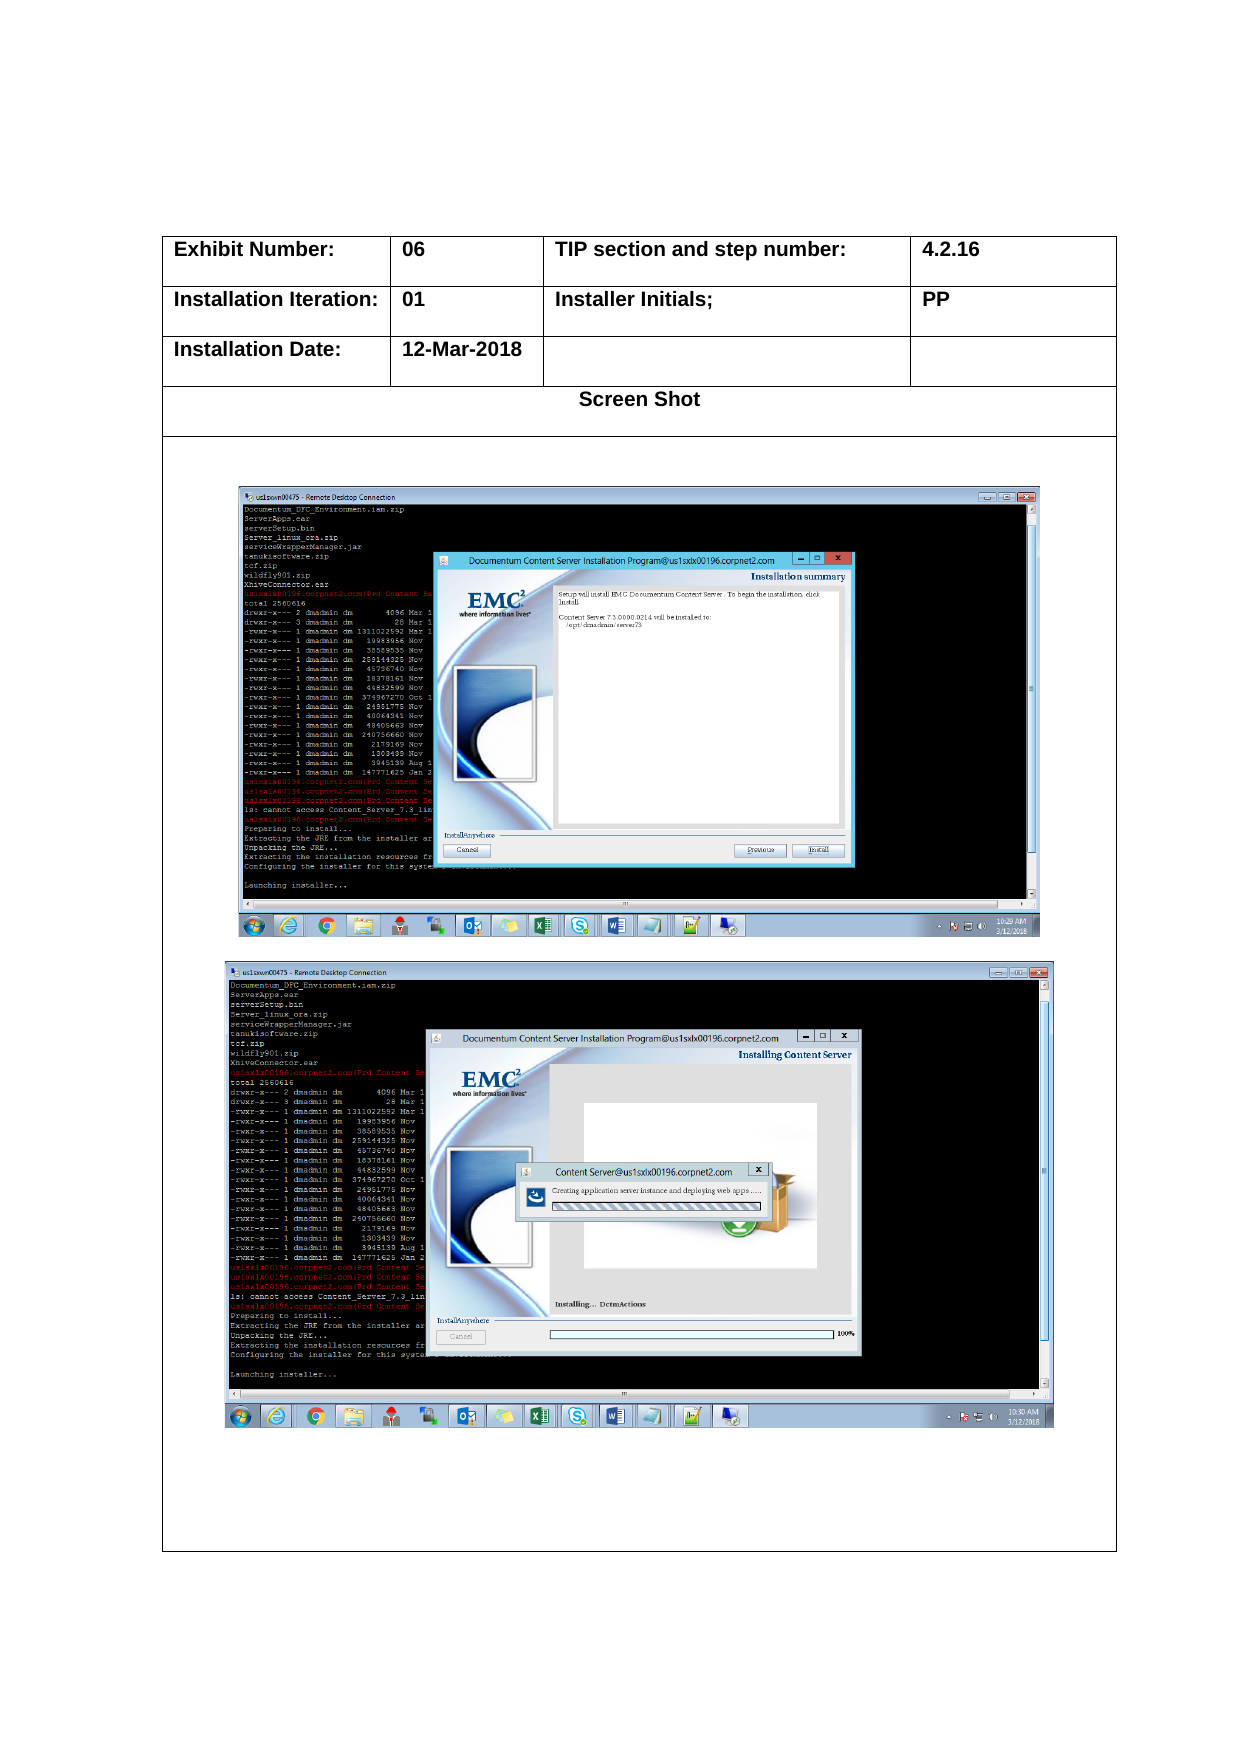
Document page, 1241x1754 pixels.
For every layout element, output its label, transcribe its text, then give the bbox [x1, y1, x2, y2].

table_cell [911, 337, 1116, 386]
picture [224, 961, 1054, 1428]
table_cell PP [911, 287, 1116, 336]
picture [238, 486, 1040, 937]
table_header 06 [391, 237, 543, 286]
table_cell 01 [391, 287, 543, 336]
table_header TIP section and step number: [544, 237, 910, 286]
table_cell Screen Shot [163, 387, 1116, 436]
table_header 4.2.16 [911, 237, 1116, 286]
table_header Exhibit Number: [163, 237, 390, 286]
table_cell Installation Date: [163, 337, 390, 386]
table_cell Installer Initials; [544, 287, 910, 336]
table_cell Installation Iteration: [163, 287, 390, 336]
table_cell 12-Mar-2018 [391, 337, 543, 386]
table_cell [163, 437, 1116, 1551]
table_cell [544, 337, 910, 386]
